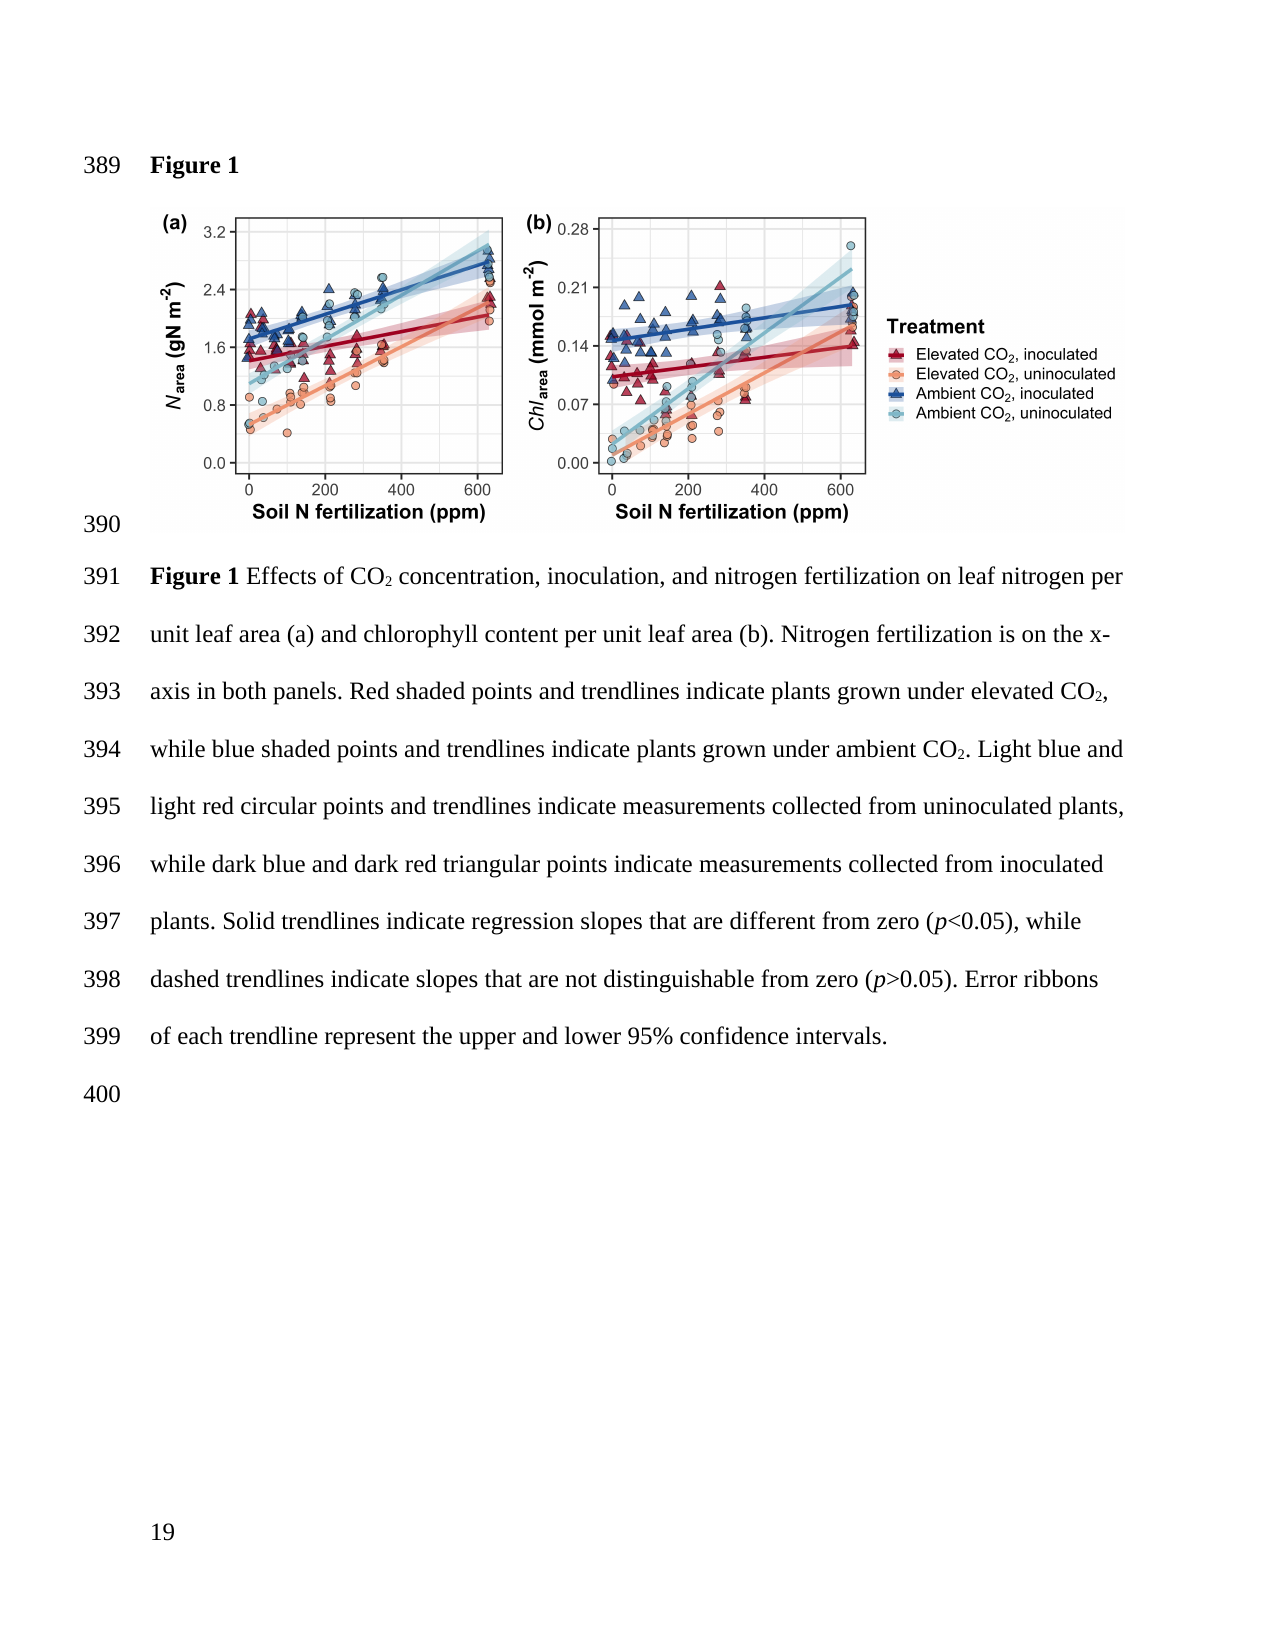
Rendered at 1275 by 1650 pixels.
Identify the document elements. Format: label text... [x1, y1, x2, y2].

text Figure 1 [150, 150, 1125, 179]
text Figure 1 Effects of CO2 concentration, inoculation, and nitrogen fertilization on leaf nitrogen per unit leaf area (a) and chlorophyll content per unit leaf area (b). Nitrogen fertilization is on the x-axis in both panels. Red shaded points and trendlines indicate plants grown under elevated CO2, while blue shaded points and trendlines indicate plants grown under ambient CO2. Light blue and light red circular points and trendlines indicate measurements collected from uninoculated plants, while dark blue and dark red triangular points indicate measurements collected from inoculated plants. Solid trendlines indicate regression slopes that are different from zero (p<0.05), while dashed trendlines indicate slopes that are not distinguishable from zero (p>0.05). Error ribbons of each trendline represent the upper and lower 95% confidence intervals. [150, 561, 1125, 1050]
picture [150, 207, 1125, 533]
